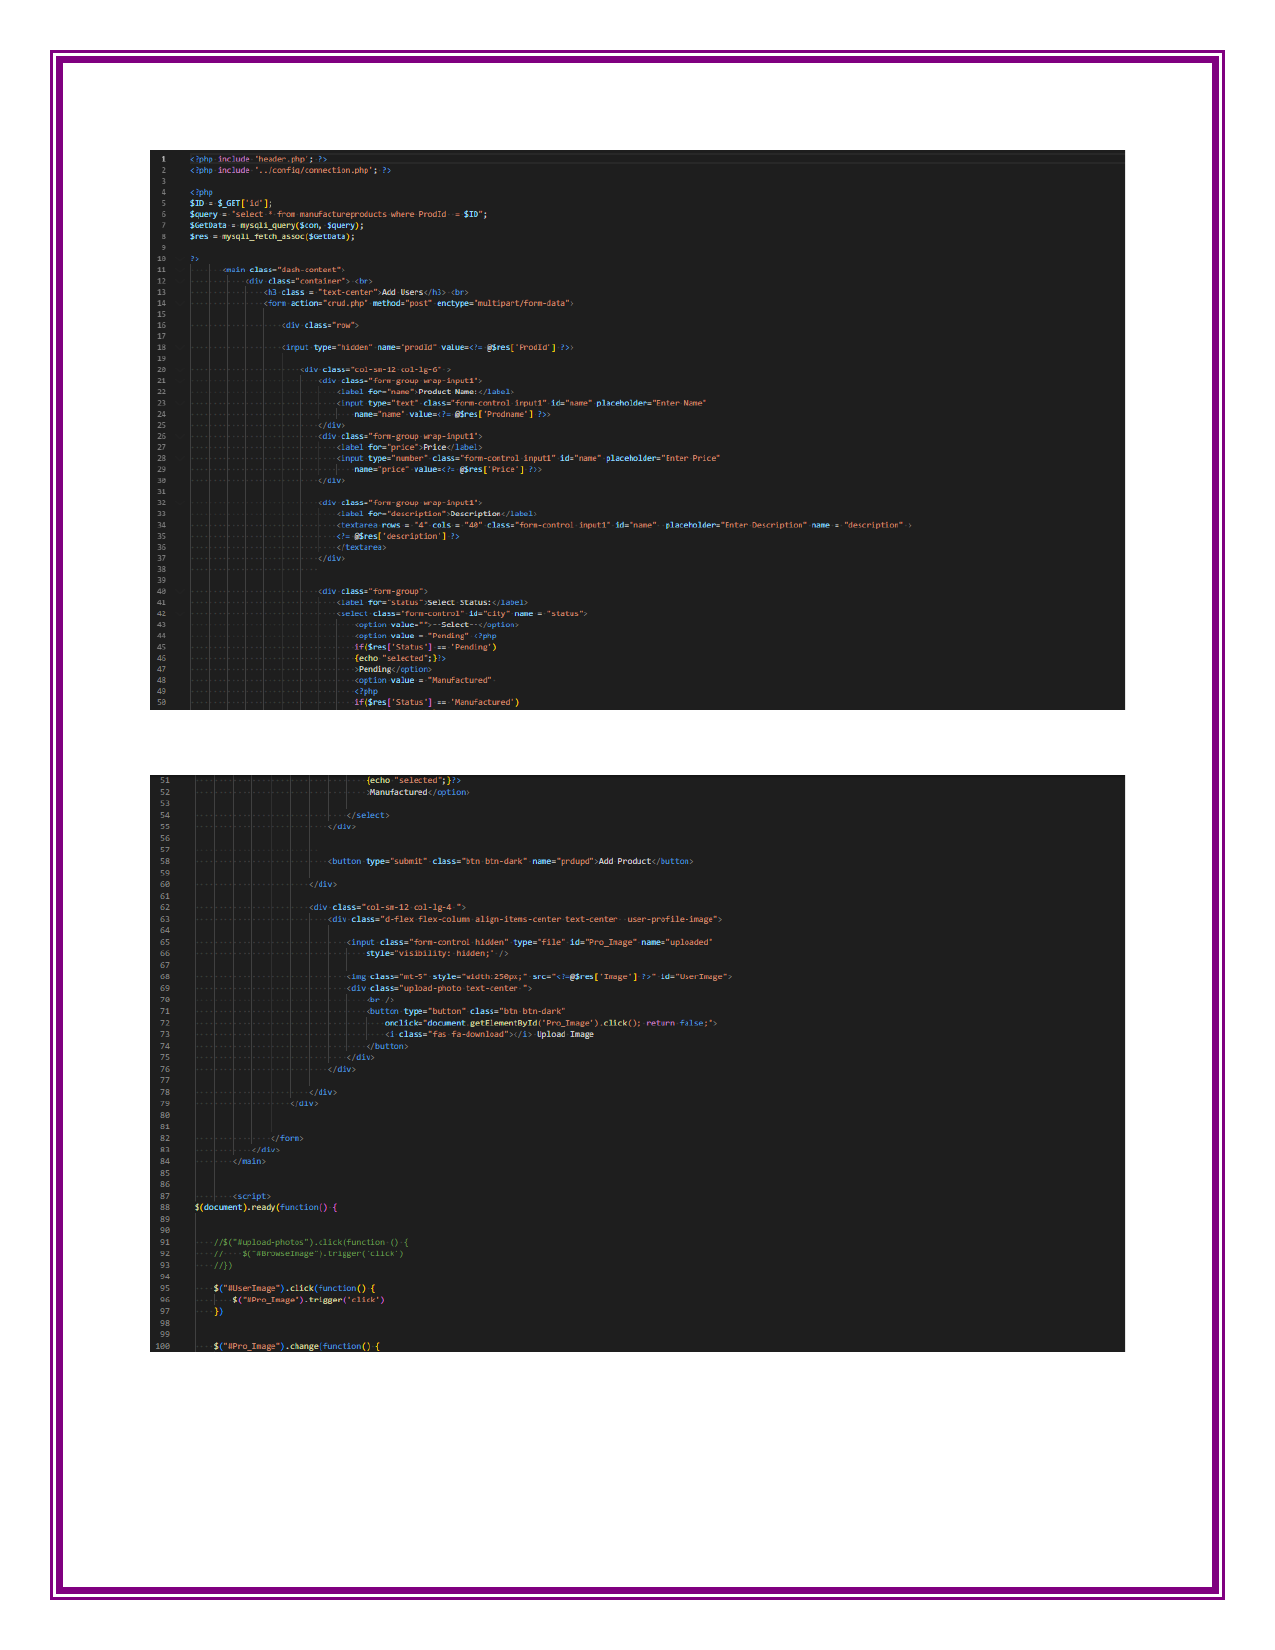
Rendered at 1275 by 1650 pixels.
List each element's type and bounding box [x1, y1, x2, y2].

picture [150, 775, 1125, 1352]
picture [150, 150, 1125, 710]
